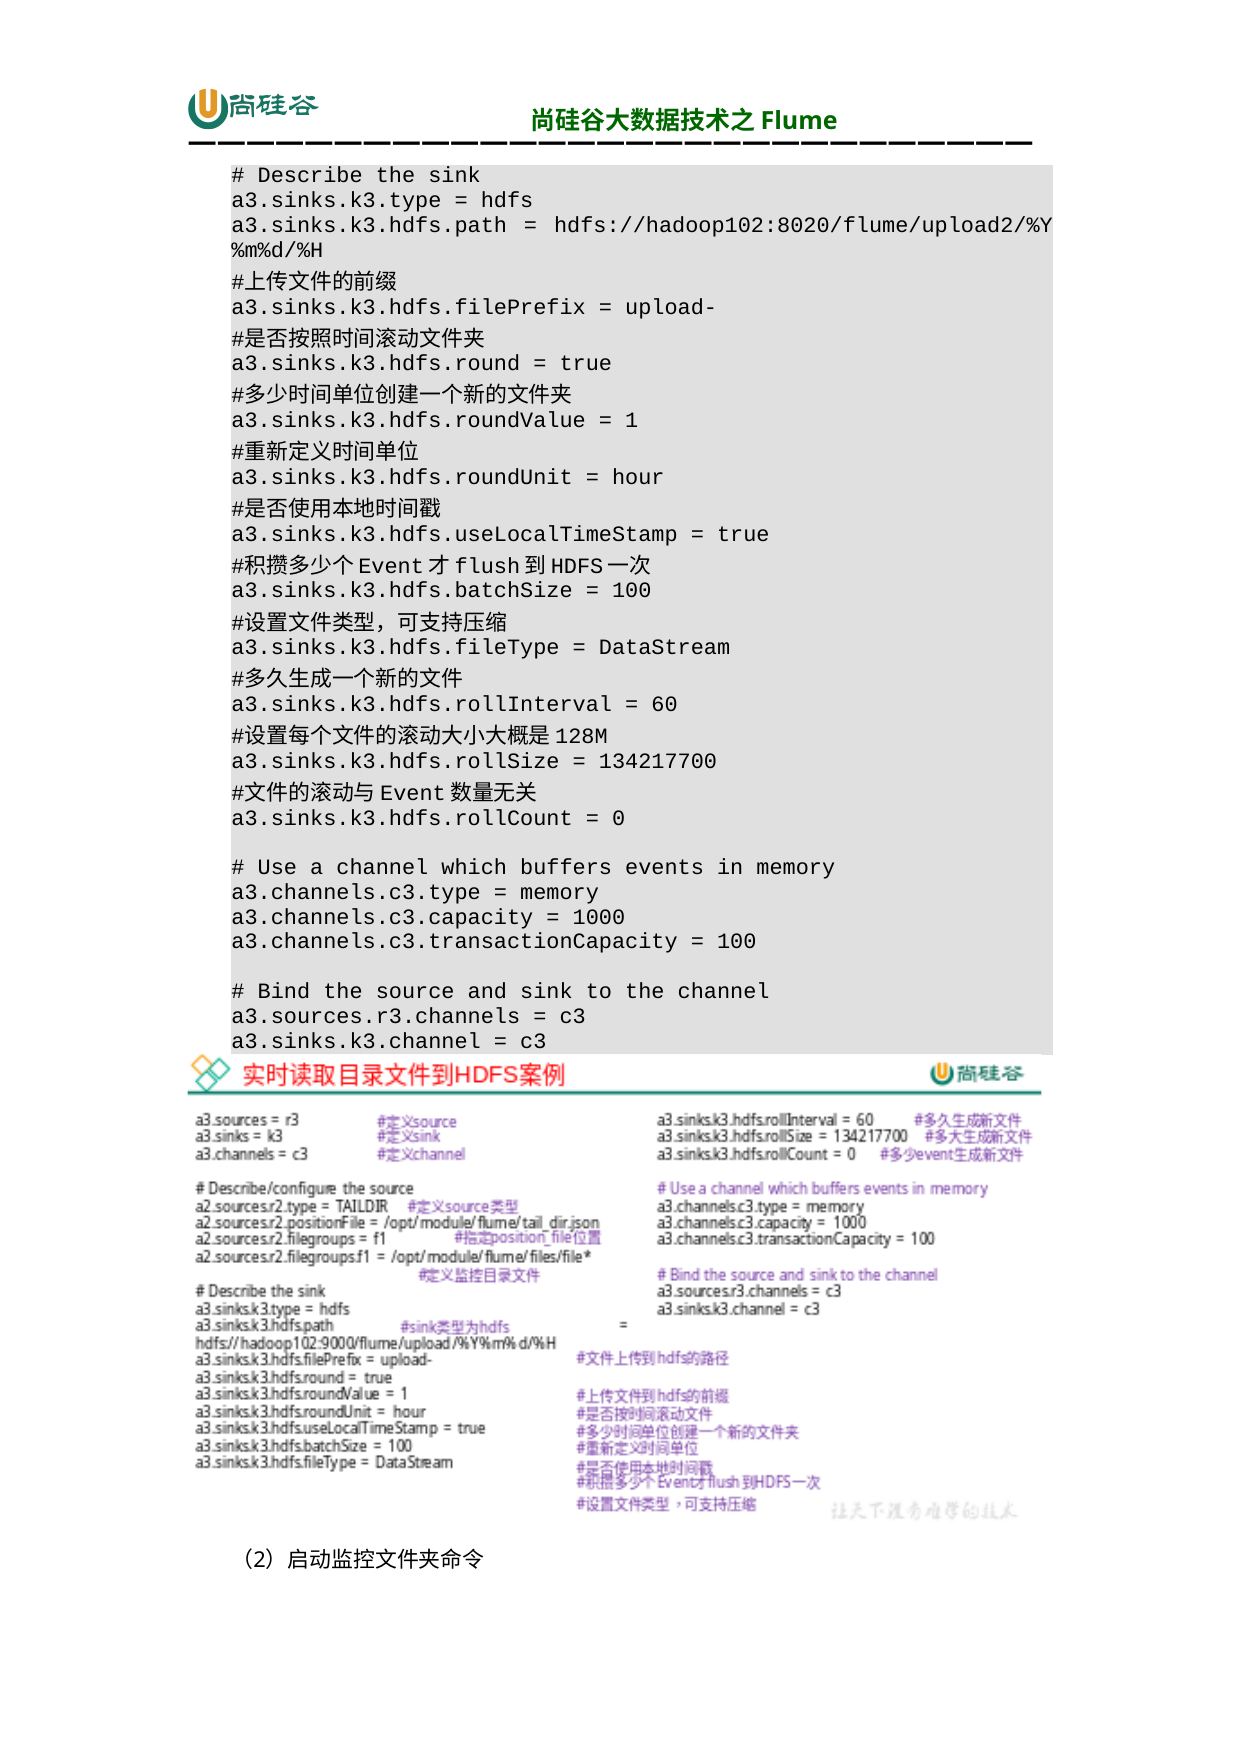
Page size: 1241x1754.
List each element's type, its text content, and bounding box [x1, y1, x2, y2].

text #文件的滚动与Event数量无关 [231, 775, 1053, 807]
text a3.sinks.k3.hdfs.batchSize = 100 [231, 580, 1053, 604]
text #多少时间单位创建一个新的文件夹 [231, 377, 1053, 409]
text #是否按照时间滚动文件夹 [231, 321, 1053, 353]
text # Bind the source and sink to the channel [231, 980, 1053, 1005]
text a3.sinks.k3.hdfs.rollInterval = 60 [231, 693, 1053, 718]
text a3.sinks.k3.channel = c3 [231, 1030, 1053, 1055]
text a3.sinks.k3.hdfs.round = true [231, 353, 1053, 377]
text #多久生成一个新的文件 [231, 661, 1053, 693]
text #积攒多少个Event才flush到HDFS一次 [231, 548, 1053, 580]
text （2）启动监控文件夹命令 [187, 1542, 1053, 1575]
text a3.sinks.k3.hdfs.path = hdfs://hadoop102:8020/flume/upload2/%Y%m%d/%H [231, 214, 1053, 264]
text a3.sinks.k3.hdfs.useLocalTimeStamp = true [231, 523, 1053, 548]
text #重新定义时间单位 [231, 434, 1053, 466]
text a3.sinks.k3.type = hdfs [231, 189, 1053, 214]
text a3.sinks.k3.hdfs.roundValue = 1 [231, 409, 1053, 434]
text #设置文件类型，可支持压缩 [231, 604, 1053, 636]
text a3.sinks.k3.hdfs.roundUnit = hour [231, 466, 1053, 491]
text # Describe the sink [231, 165, 1053, 189]
text #上传文件的前缀 [231, 264, 1053, 296]
text # Use a channel which buffers events in memory [231, 856, 1053, 881]
text #是否使用本地时间戳 [231, 491, 1053, 523]
text a3.sources.r3.channels = c3 [231, 1005, 1053, 1030]
text a3.channels.c3.transactionCapacity = 100 [231, 931, 1053, 956]
text a3.sinks.k3.hdfs.rollSize = 134217700 [231, 750, 1053, 775]
text a3.channels.c3.type = memory [231, 881, 1053, 906]
text #设置每个文件的滚动大小大概是128M [231, 718, 1053, 750]
text a3.sinks.k3.hdfs.filePrefix = upload- [231, 296, 1053, 321]
text a3.sinks.k3.hdfs.rollCount = 0 [231, 807, 1053, 832]
text a3.sinks.k3.hdfs.fileType = DataStream [231, 636, 1053, 661]
text a3.channels.c3.capacity = 1000 [231, 906, 1053, 931]
